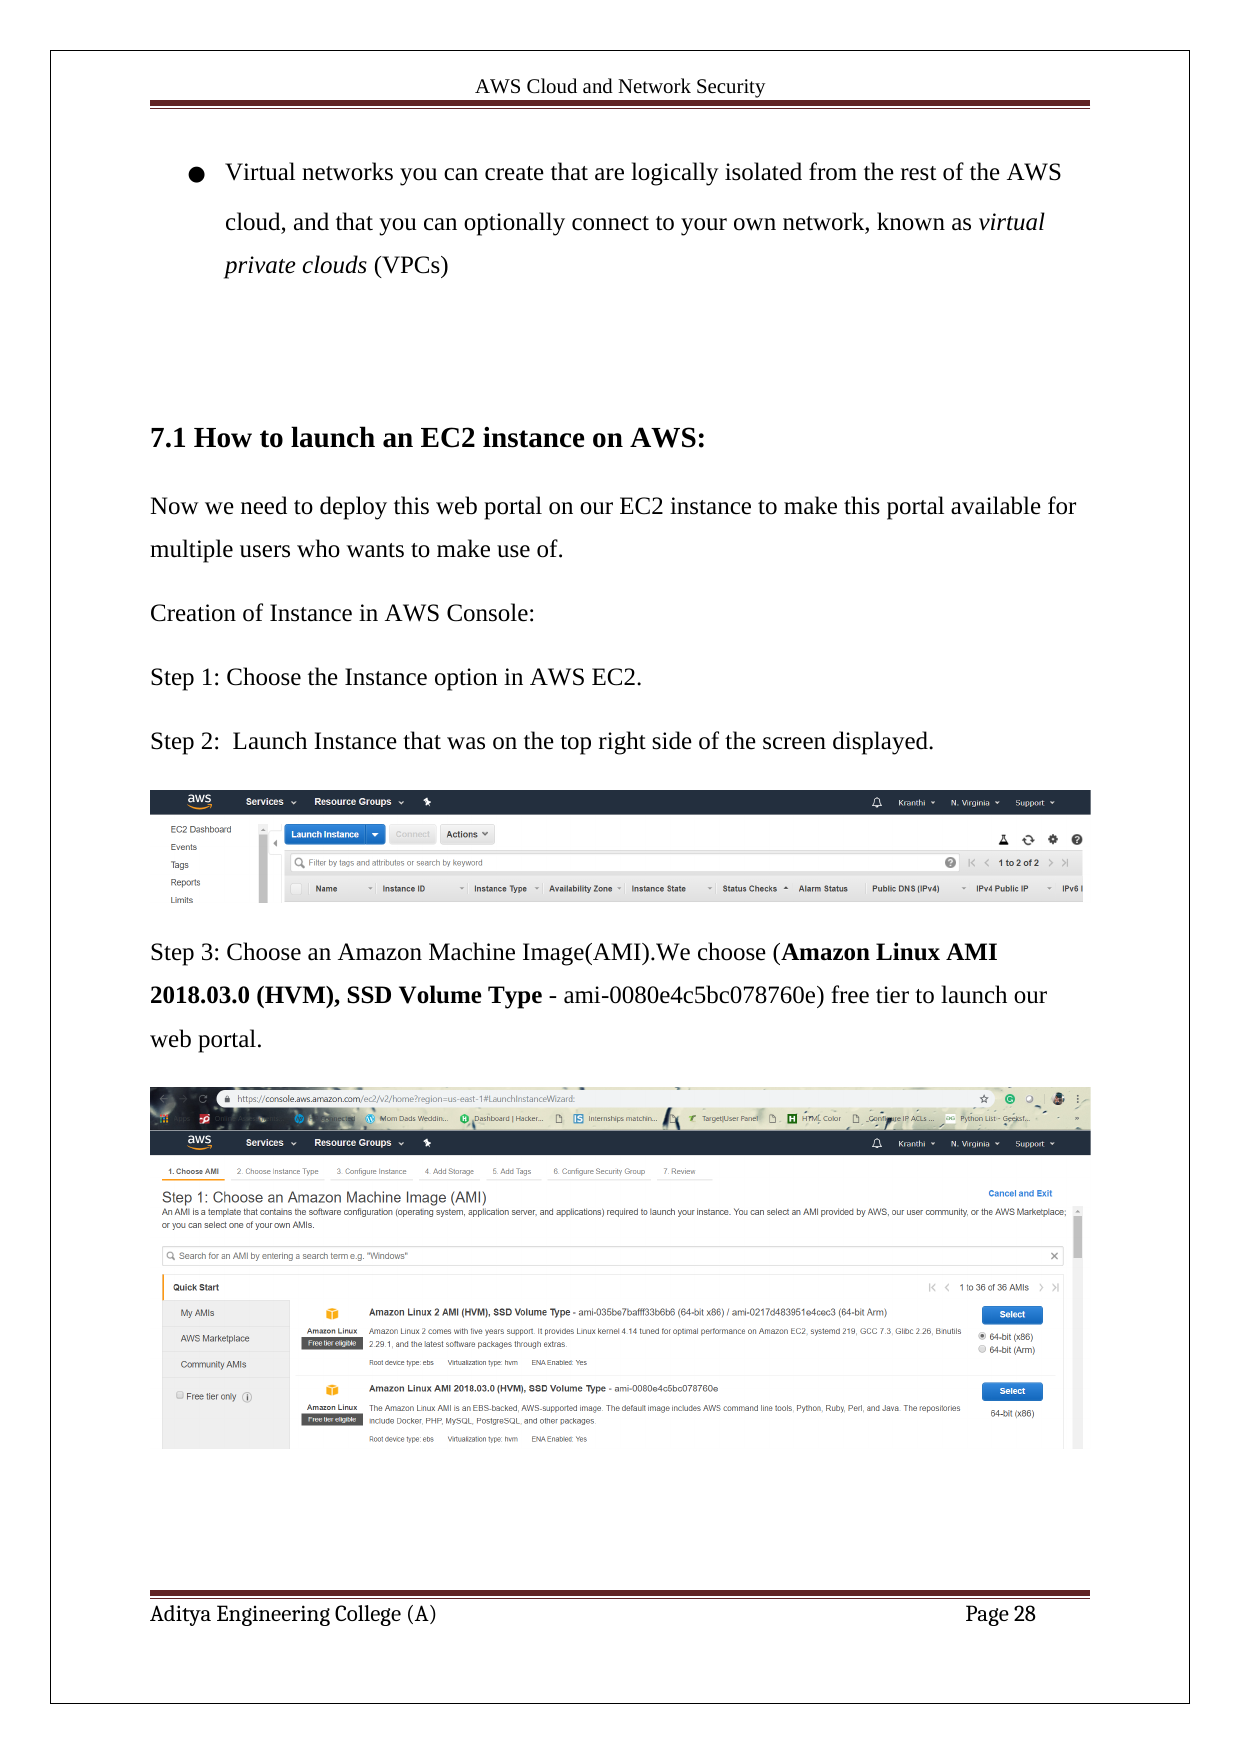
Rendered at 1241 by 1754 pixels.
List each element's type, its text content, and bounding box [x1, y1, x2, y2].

text Now we need to deploy this web portal on our EC2 instance to make this portal available for multiple users who wants to make use of. [150, 491, 1090, 563]
text 7.1 How to launch an EC2 instance on AWS: [150, 420, 1090, 454]
text Step 3: Choose an Amazon Machine Image(AMI).We choose (Amazon Linux AMI 2018.03.0 (HVM), SSD Volume Type - ami-0080e4c5bc078760e) free tier to launch our web portal. [150, 937, 1090, 1052]
picture [150, 1087, 1091, 1449]
picture [150, 790, 1091, 903]
text Step 2: Launch Instance that was on the top right side of the screen displayed. [150, 726, 1090, 755]
list Virtual networks you can create that are logically isolated from the rest of the AWS cloud, and that you can optionally connect to your own network, known as virtual private clouds (VPCs) [187, 150, 1090, 279]
text Step 1: Choose the Instance option in AWS EC2. [150, 662, 1090, 691]
text Creation of Instance in AWS Console: [150, 598, 1090, 627]
